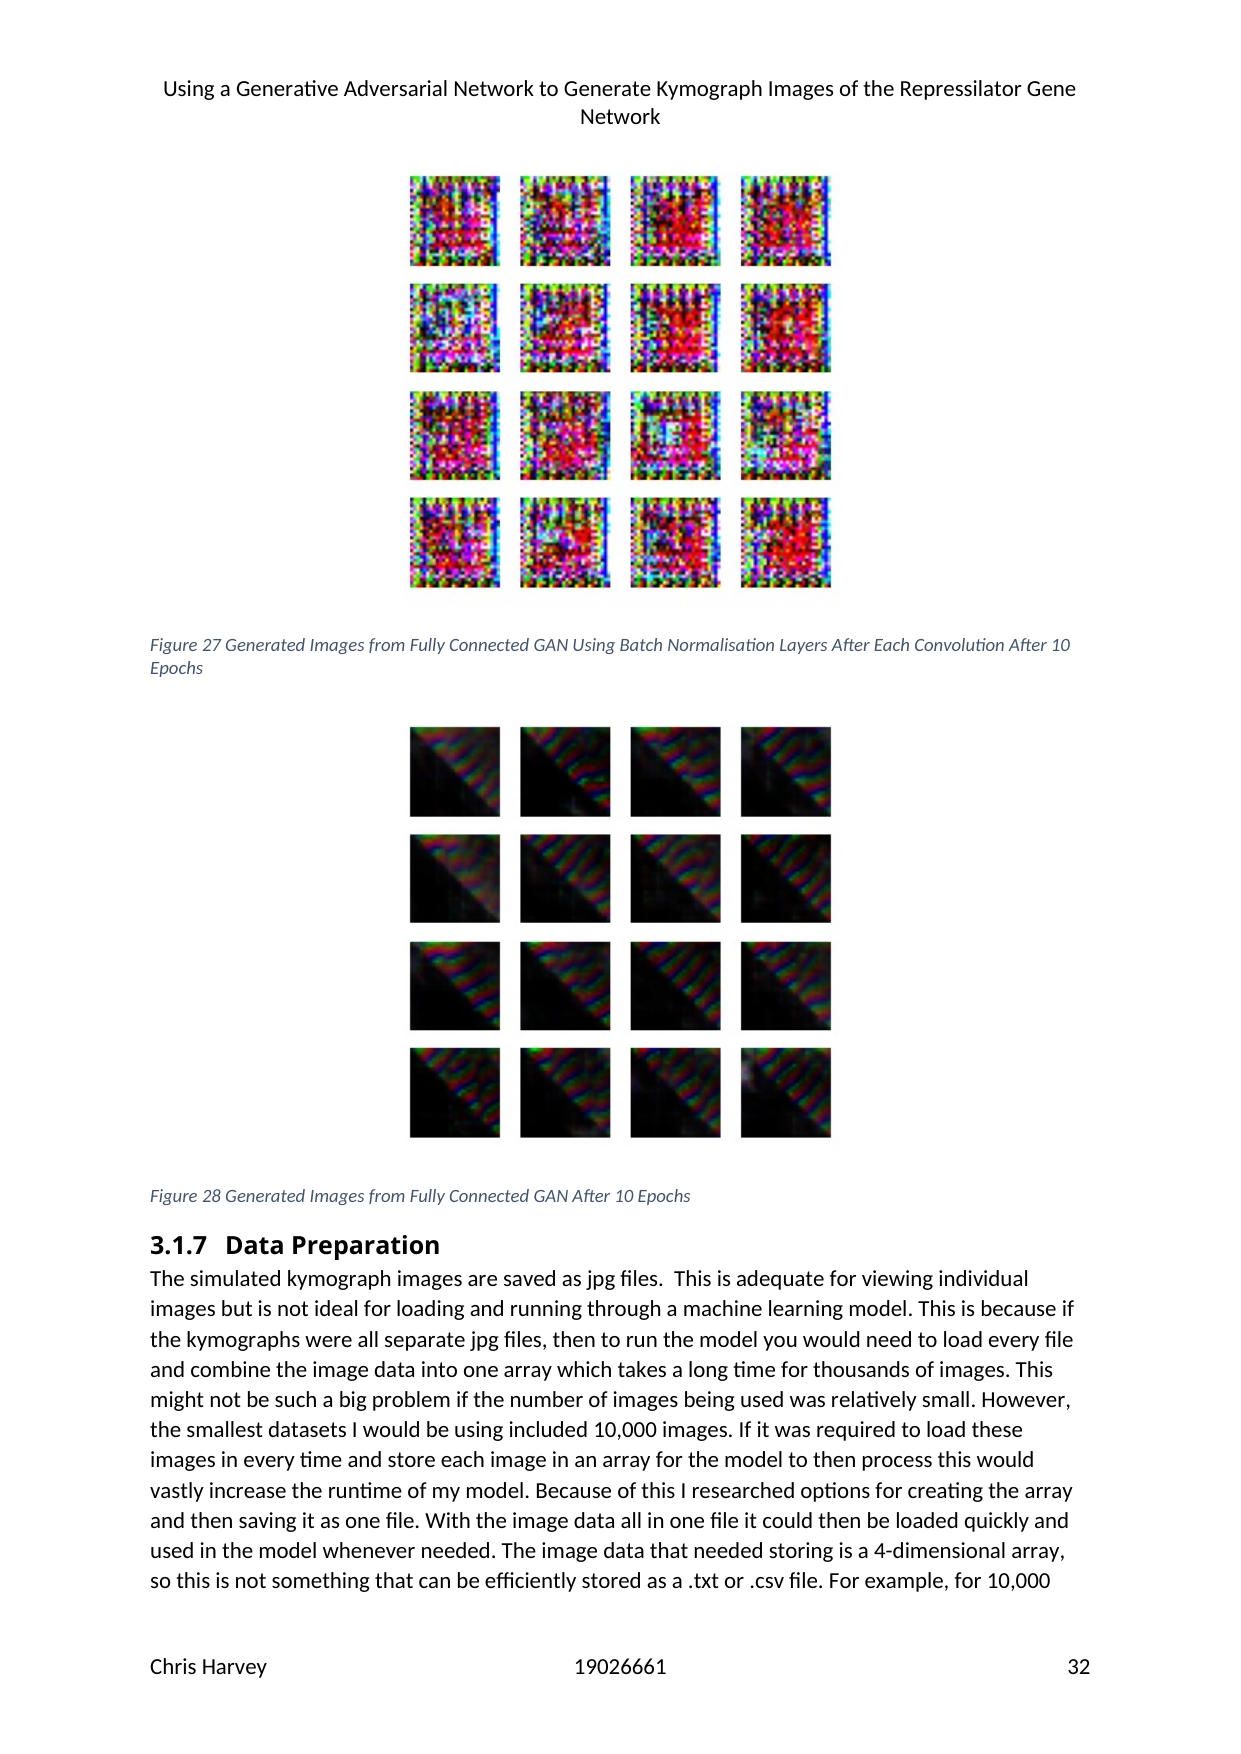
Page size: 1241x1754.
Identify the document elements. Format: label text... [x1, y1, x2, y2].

subtitle Data Preparation [150, 1227, 1090, 1262]
text Figure 28 Generated Images from Fully Connected GAN After 10 Epochs [150, 1184, 1090, 1207]
picture [383, 150, 857, 615]
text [150, 1264, 1090, 1594]
text Figure 27 Generated Images from Fully Connected GAN Using Batch Normalisation Layers After Each Convolution After 10 Epochs [150, 633, 1090, 679]
picture [383, 700, 857, 1165]
